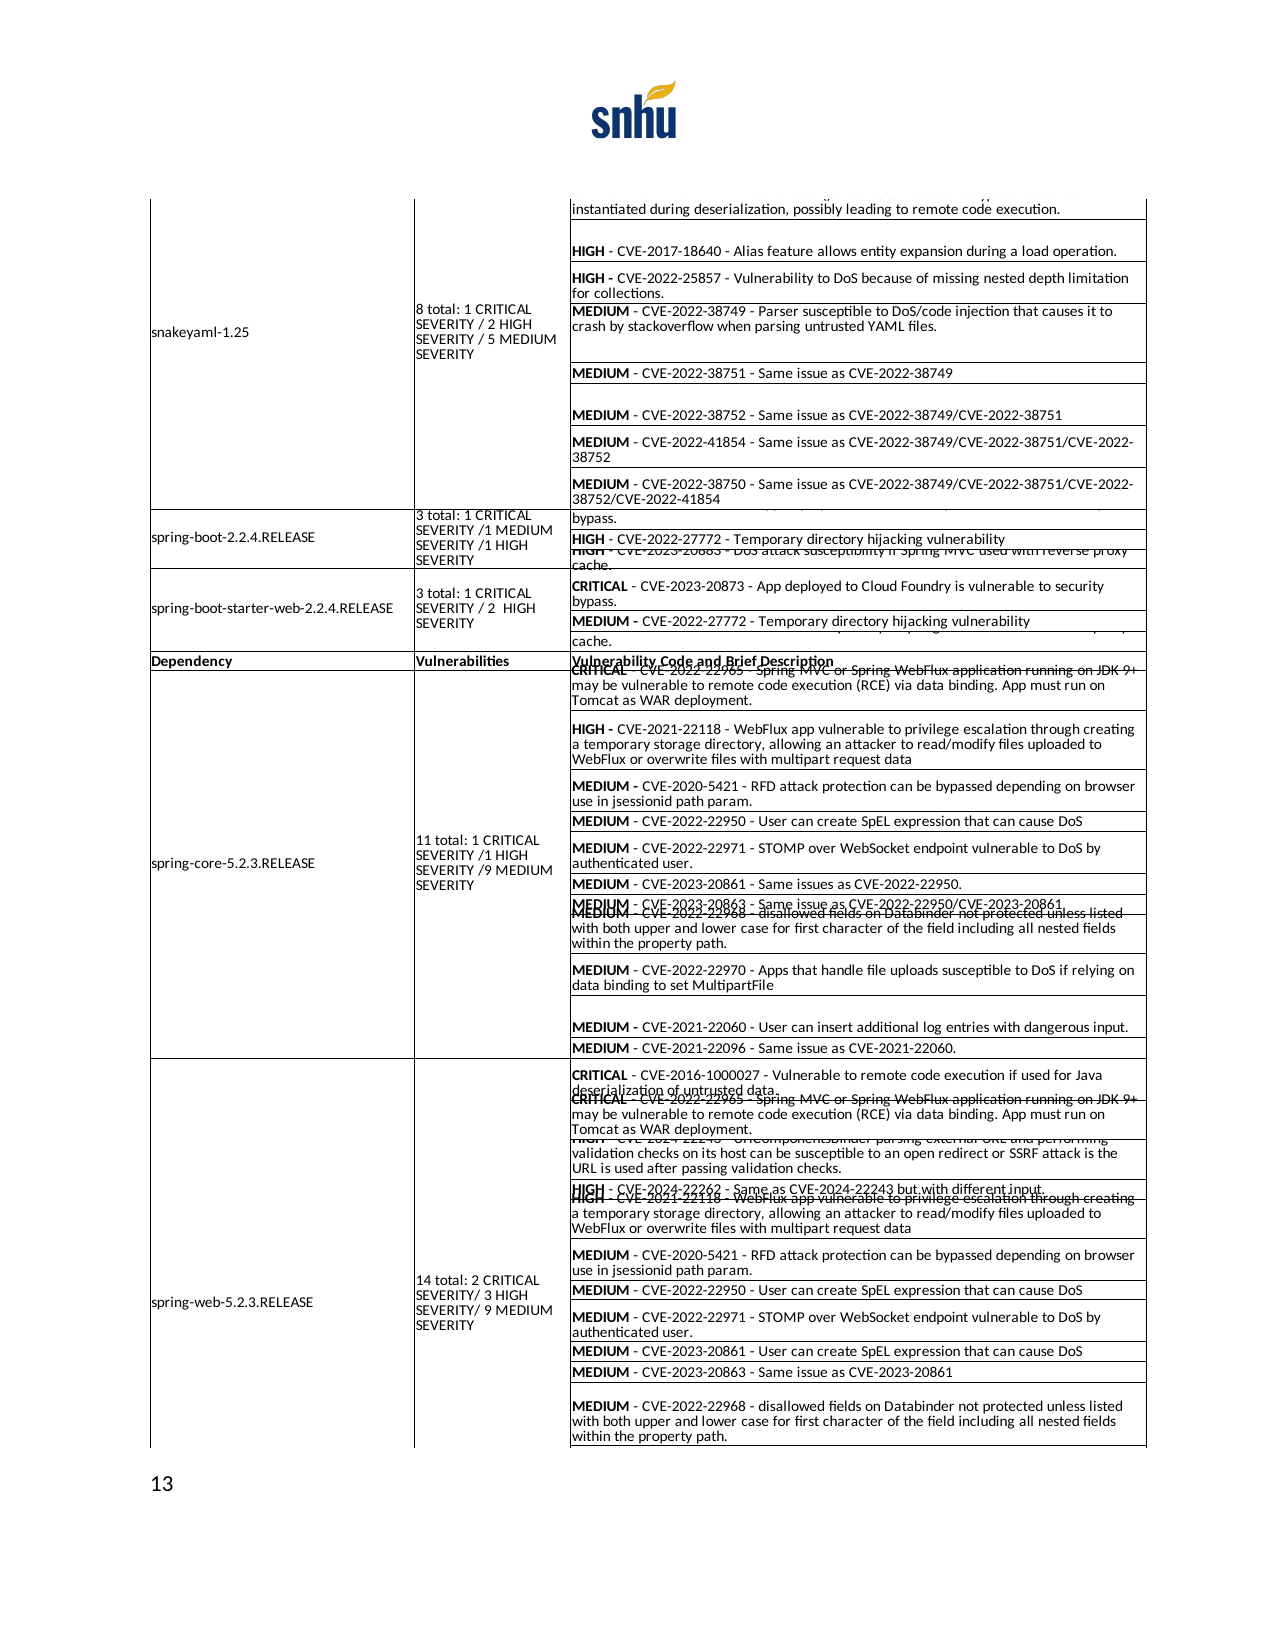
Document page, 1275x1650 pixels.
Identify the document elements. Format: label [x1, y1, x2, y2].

picture [572, 75, 703, 147]
